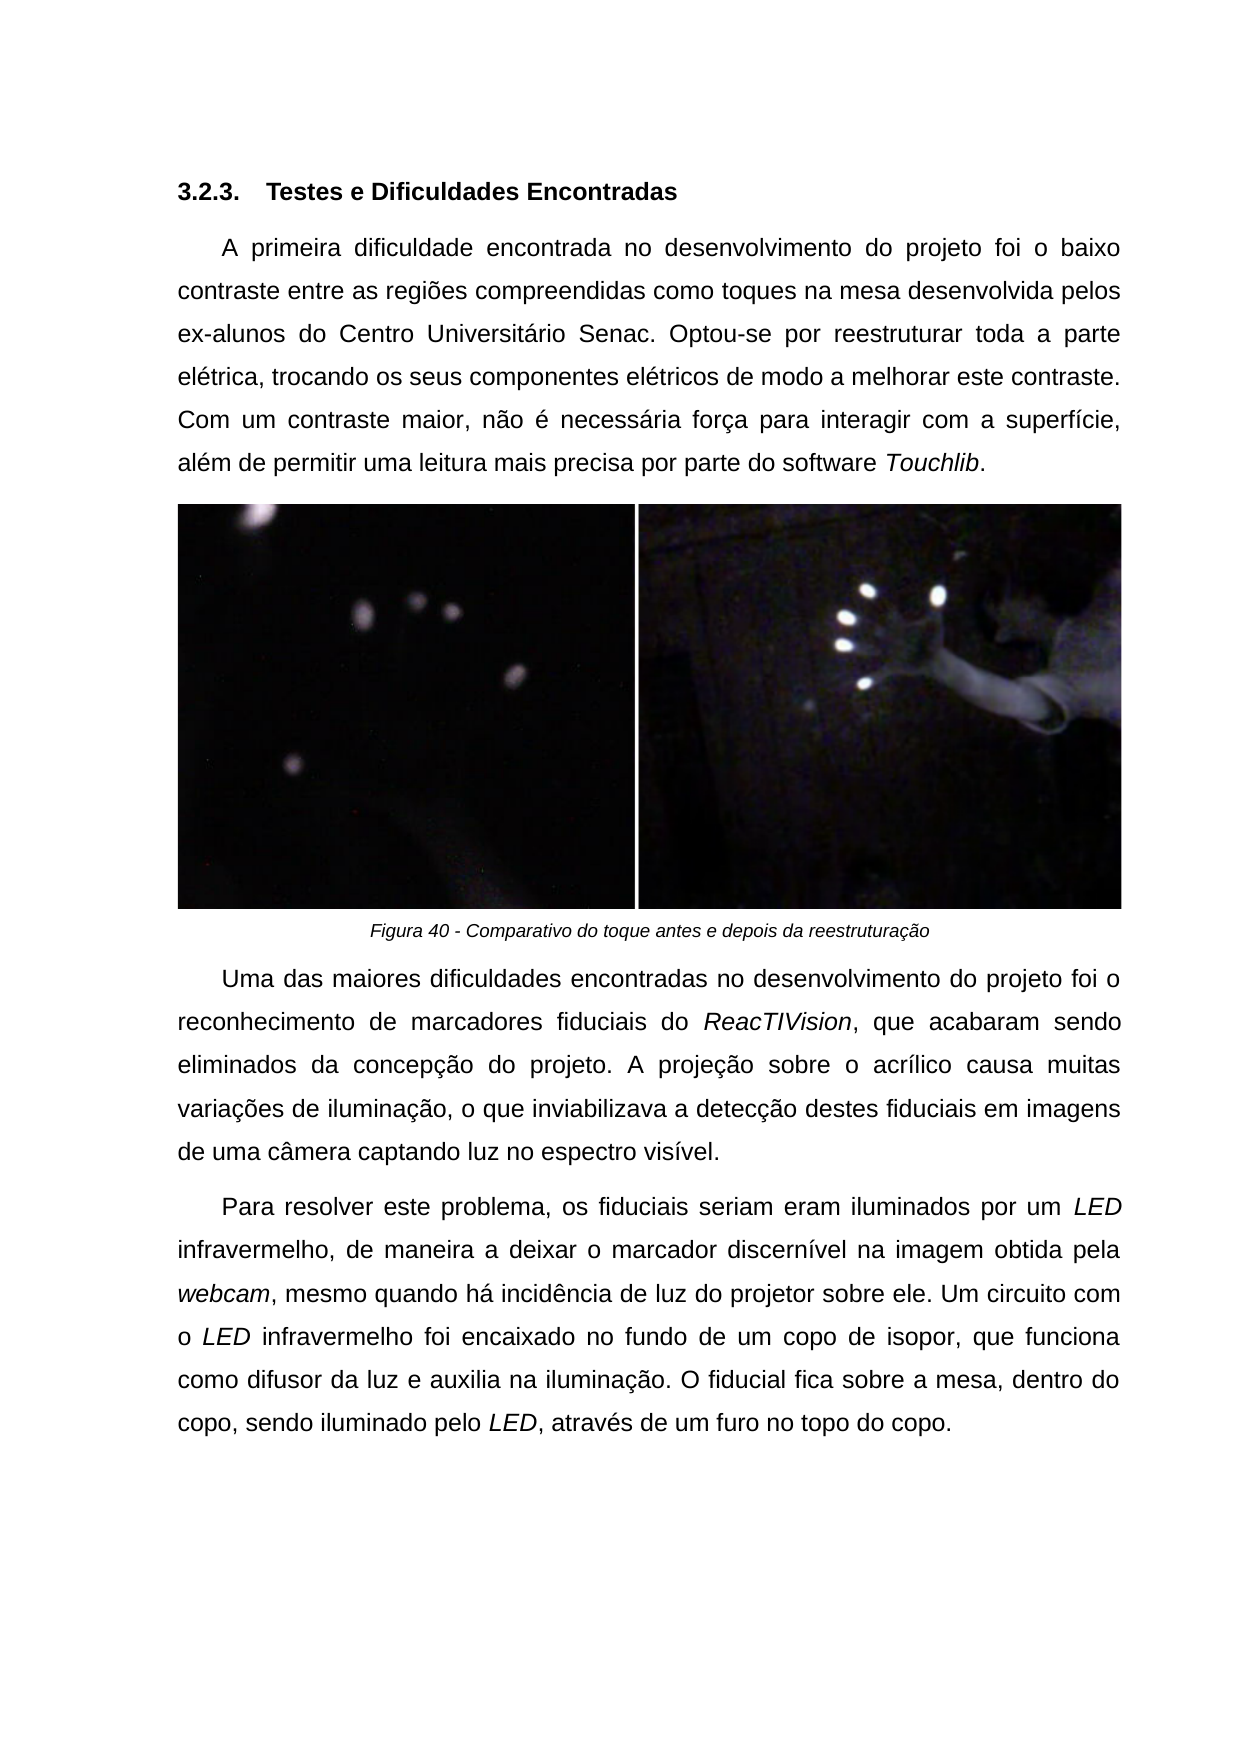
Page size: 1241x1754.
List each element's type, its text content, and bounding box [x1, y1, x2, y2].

text A primeira dificuldade encontrada no desenvolvimento do projeto foi o baixo contraste entre as regiões compreendidas como toques na mesa desenvolvida pelos ex-alunos do Centro Universitário Senac. Optou-se por reestruturar toda a parte elétrica, trocando os seus componentes elétricos de modo a melhorar este contraste. Com um contraste maior, não é necessária força para interagir com a superfície, além de permitir uma leitura mais precisa por parte do software Touchlib. [177, 233, 1122, 477]
picture [177, 504, 1122, 909]
text Para resolver este problema, os fiduciais seriam eram iluminados por um LED infravermelho, de maneira a deixar o marcador discernível na imagem obtida pela webcam, mesmo quando há incidência de luz do projetor sobre ele. Um circuito com o LED infravermelho foi encaixado no fundo de um copo de isopor, que funciona como difusor da luz e auxilia na iluminação. O fiducial fica sobre a mesa, dentro do copo, sendo iluminado pelo LED, através de um furo no topo do copo. [177, 1192, 1122, 1437]
text Uma das maiores dificuldades encontradas no desenvolvimento do projeto foi o reconhecimento de marcadores fiduciais do ReacTIVision, que acabaram sendo eliminados da concepção do projeto. A projeção sobre o acrílico causa muitas variações de iluminação, o que inviabilizava a detecção destes fiduciais em imagens de uma câmera captando luz no espectro visível. [177, 964, 1122, 1166]
subtitle Testes e Dificuldades Encontradas [177, 177, 1122, 206]
